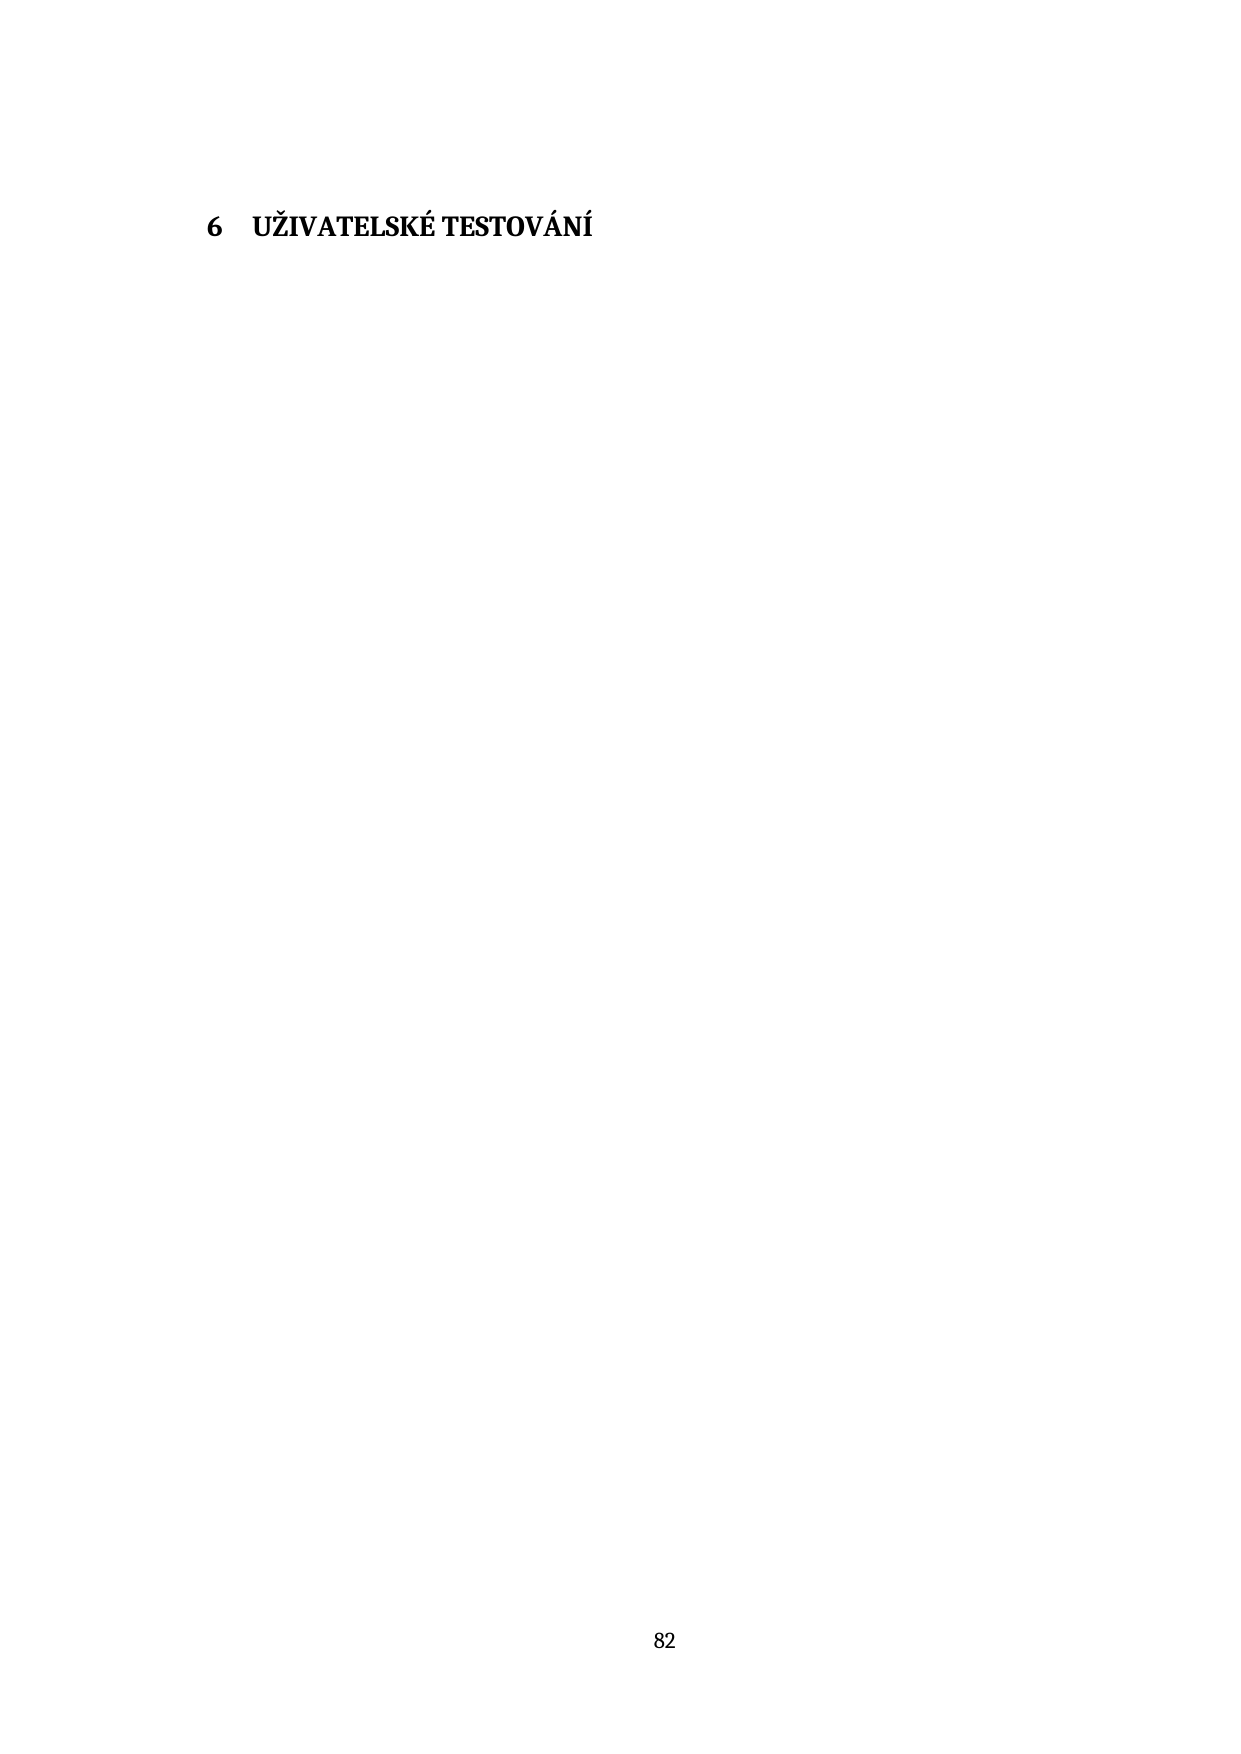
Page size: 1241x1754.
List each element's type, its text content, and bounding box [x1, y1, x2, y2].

subtitle UŽIVATELSKÉ TESTOVÁNÍ [207, 211, 1122, 244]
